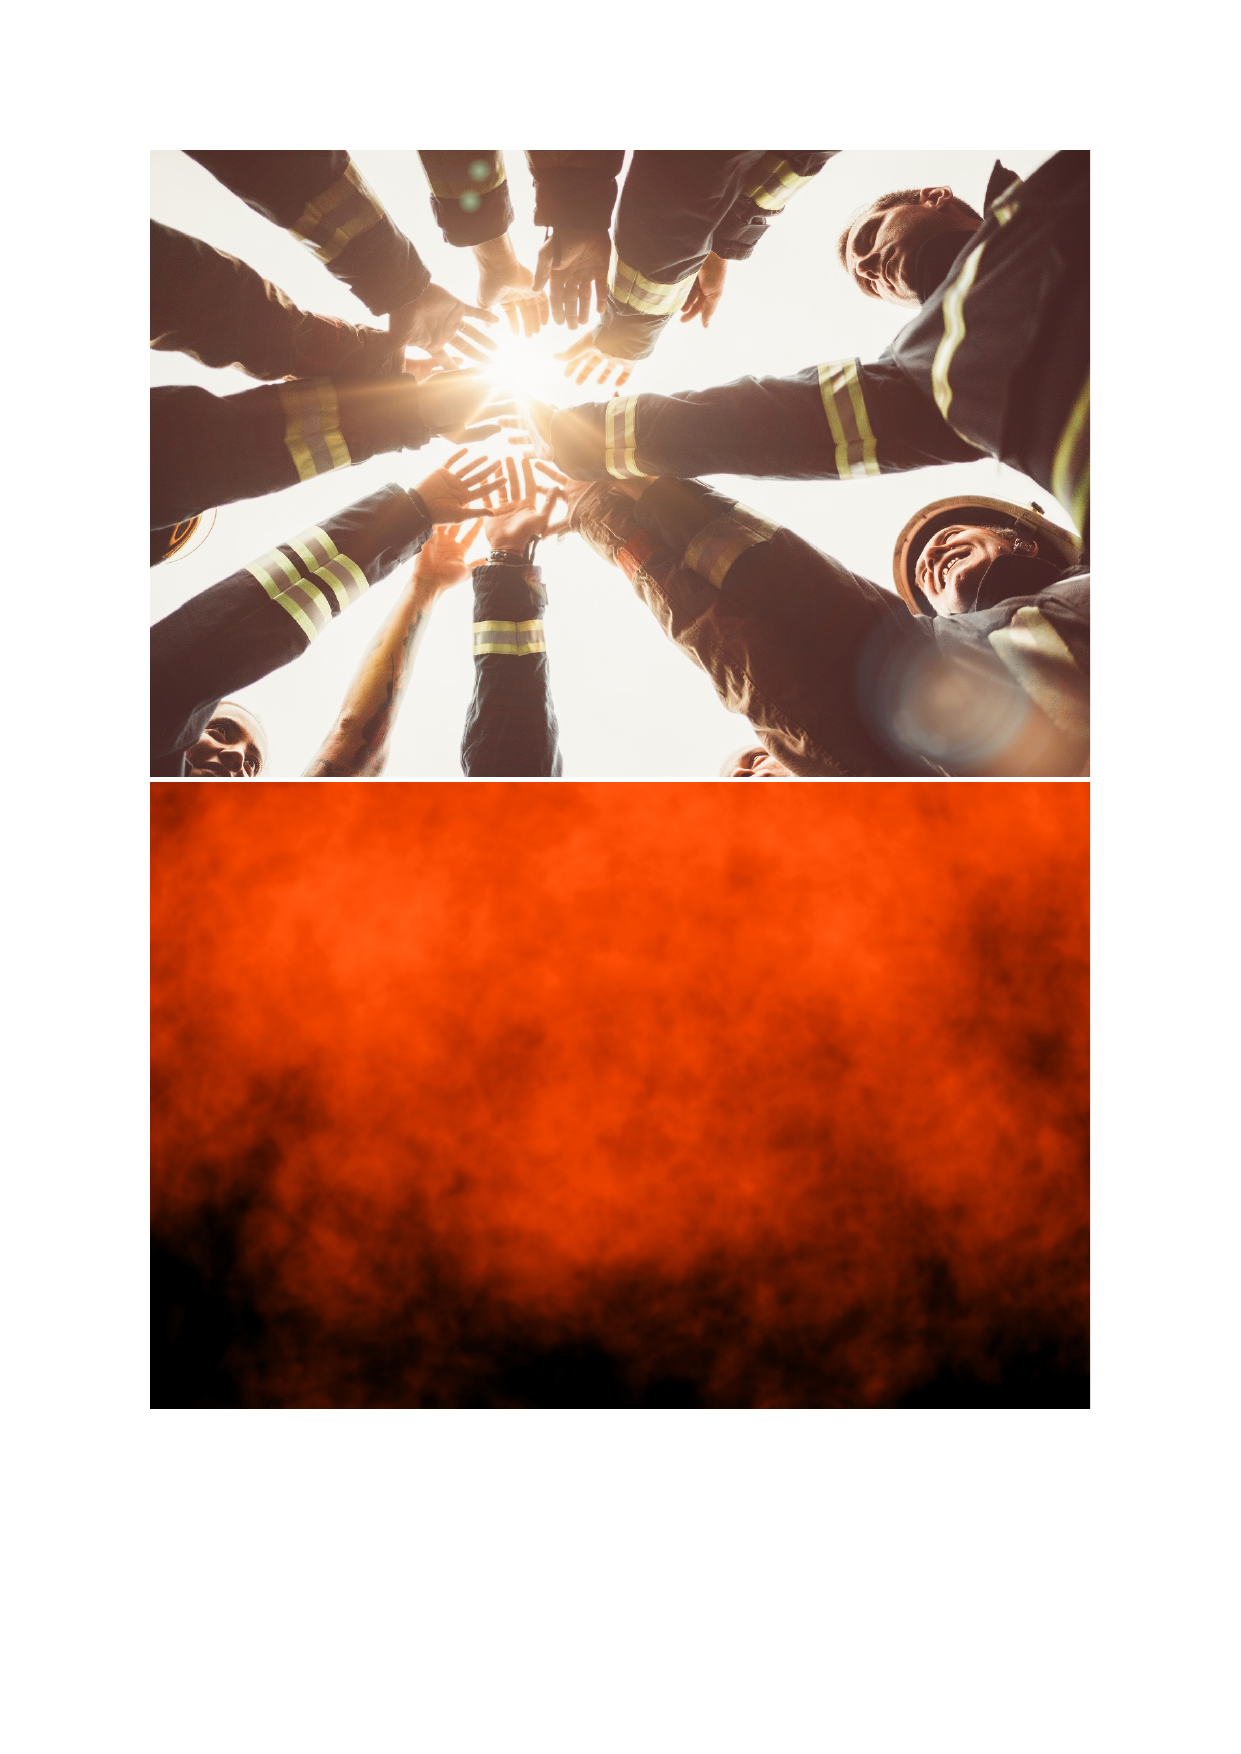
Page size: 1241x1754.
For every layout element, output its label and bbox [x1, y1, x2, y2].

picture [150, 782, 1091, 1409]
picture [150, 150, 1091, 777]
